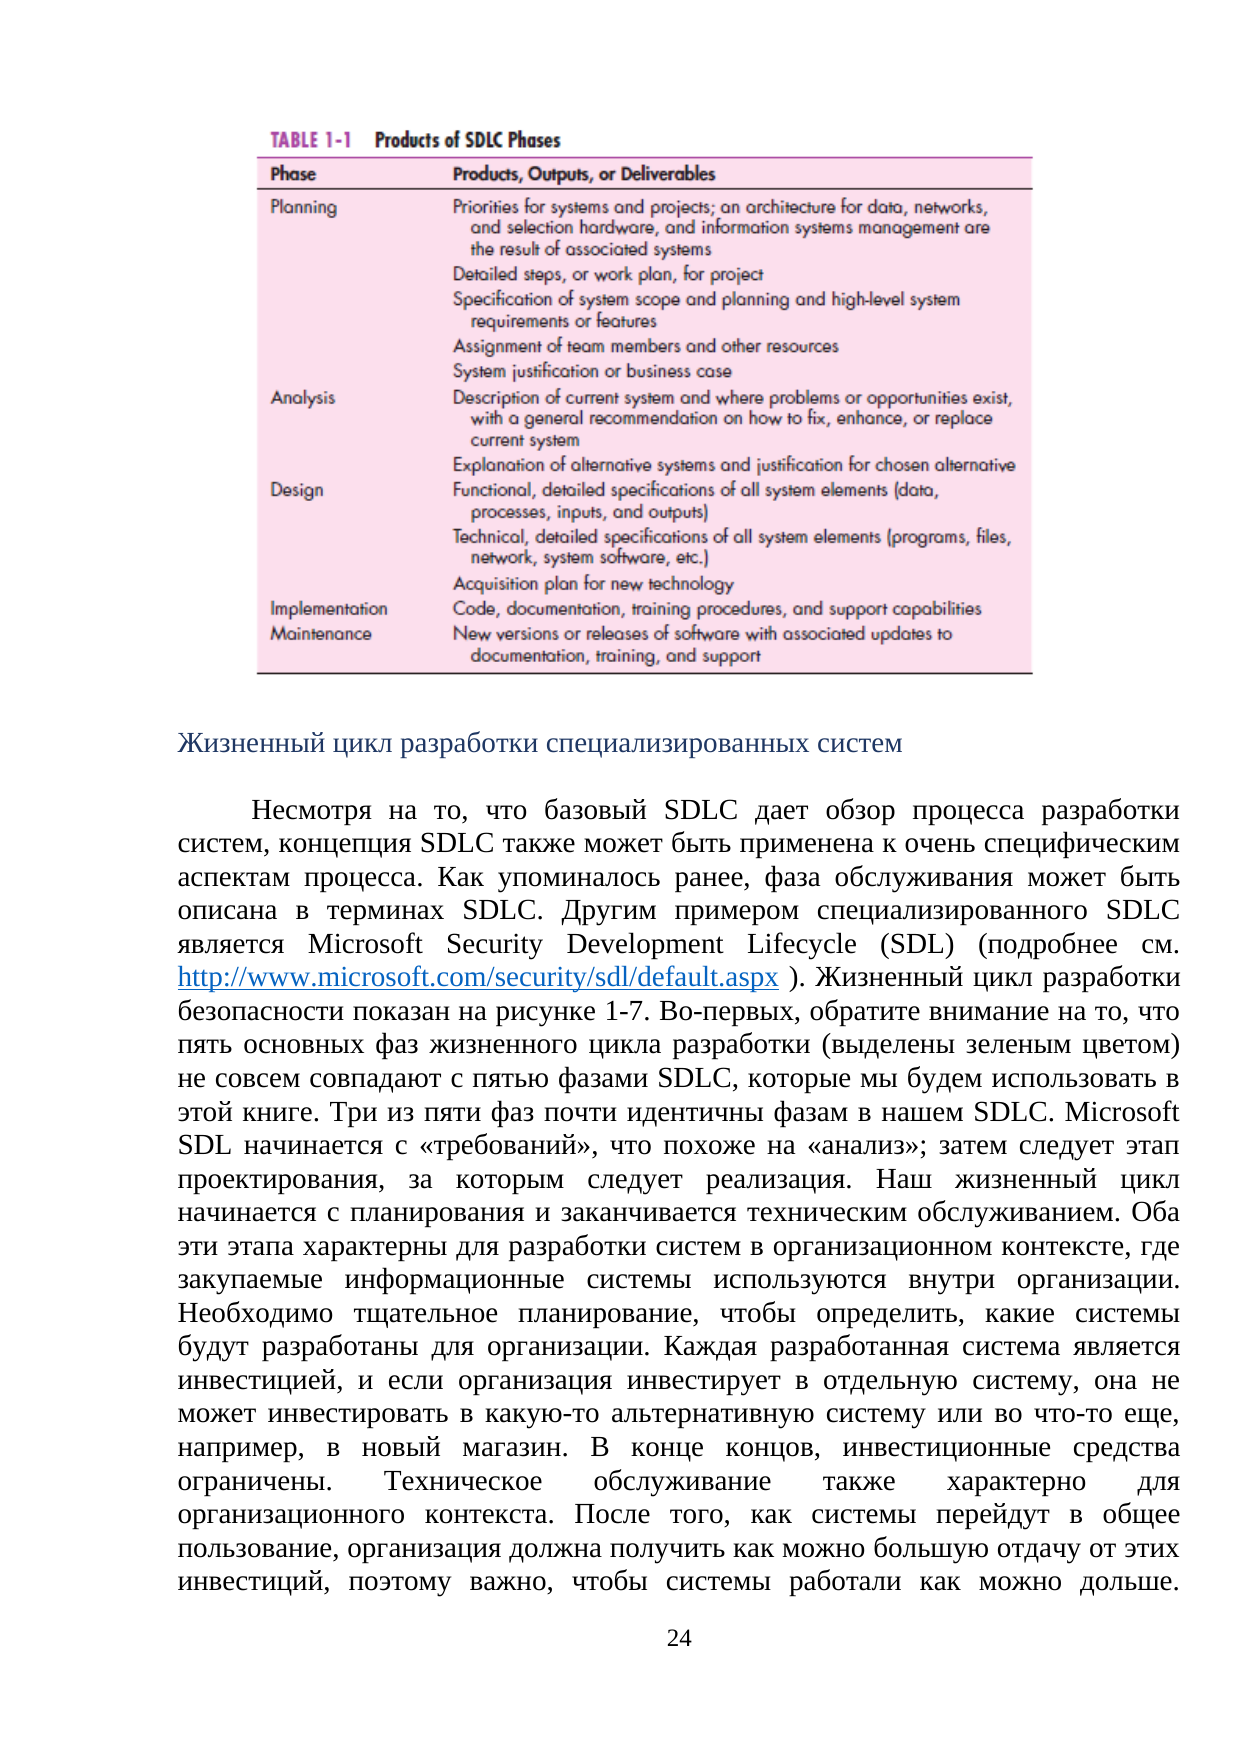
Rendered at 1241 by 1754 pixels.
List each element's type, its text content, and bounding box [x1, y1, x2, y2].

subtitle Жизненный цикл разработки специализированных систем [177, 725, 1181, 758]
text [177, 792, 1181, 1597]
picture [251, 118, 1044, 687]
